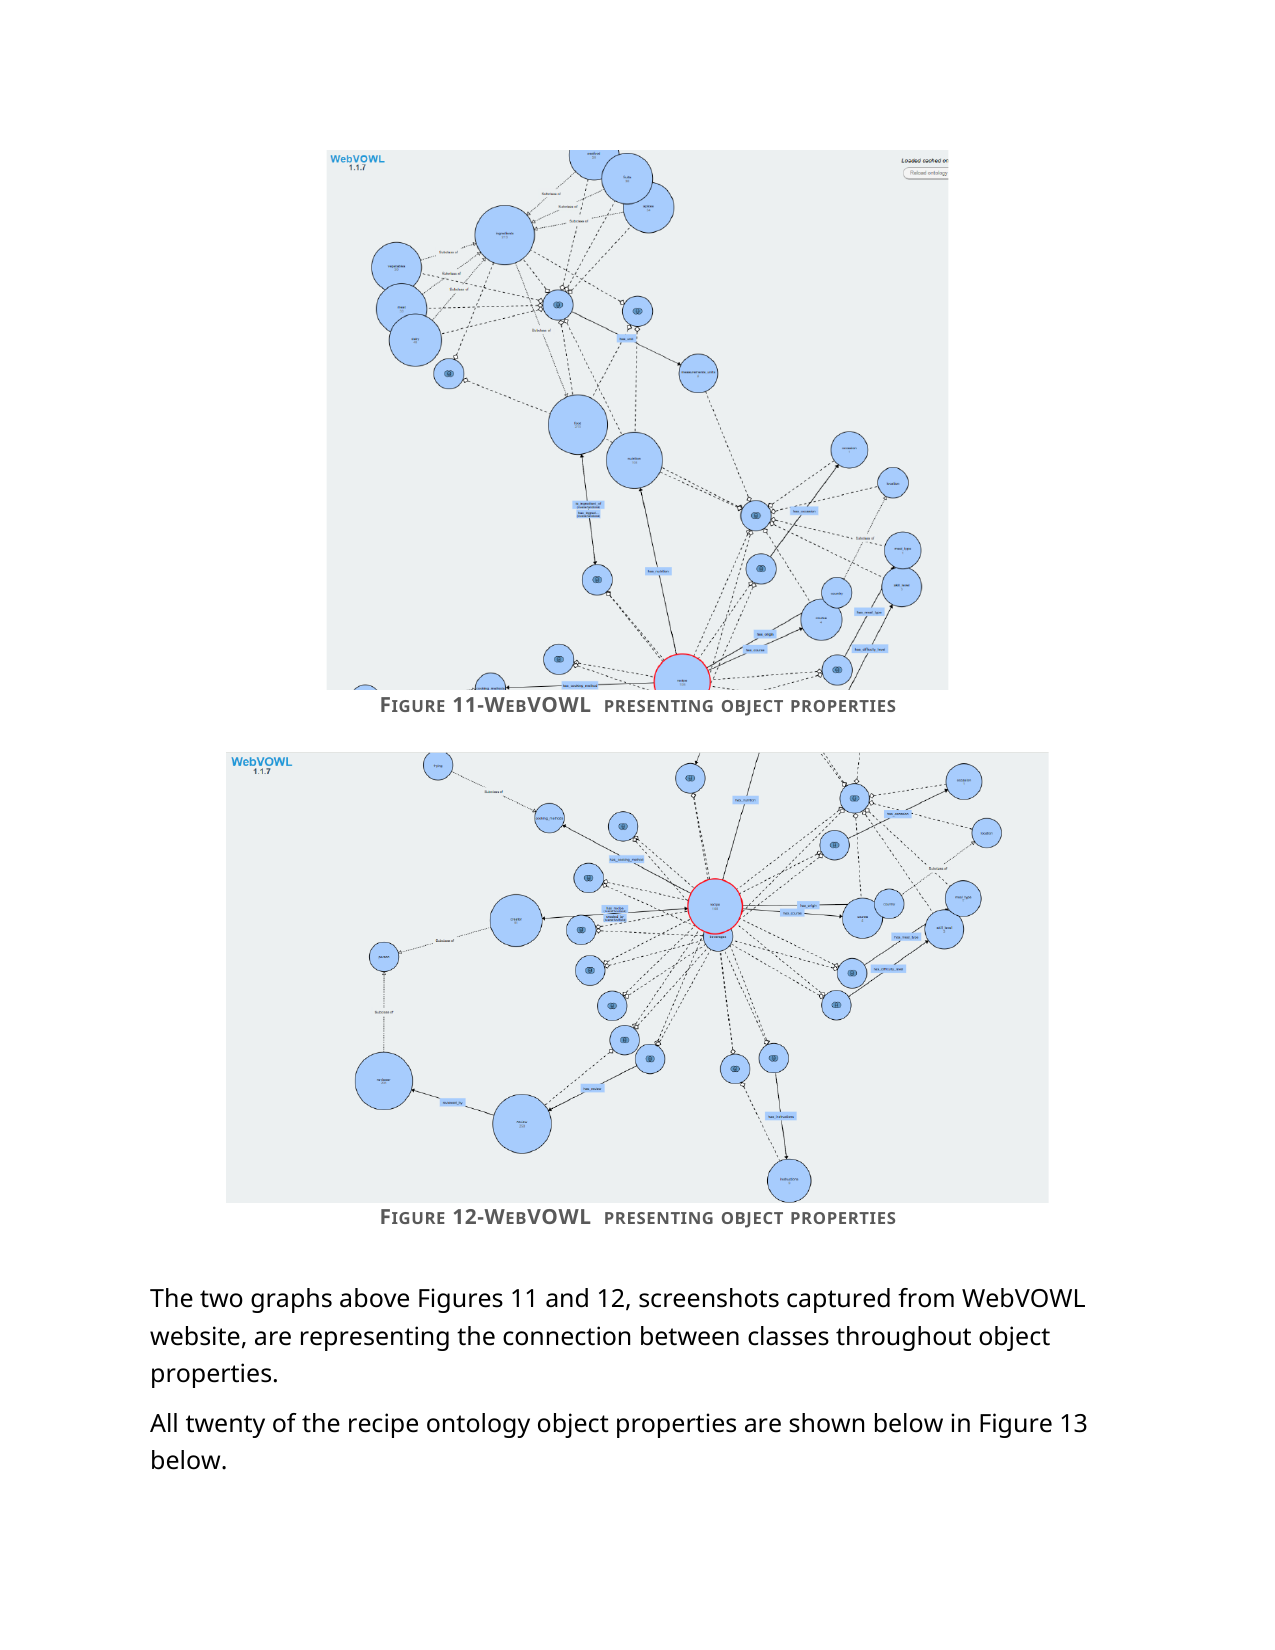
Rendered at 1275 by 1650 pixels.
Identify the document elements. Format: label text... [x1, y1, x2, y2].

table_cell Figure 12-WebVOWL presenting object properties [151, 753, 1124, 1231]
table_header Figure 11-WebVOWL presenting object properties [151, 150, 1124, 752]
picture [226, 752, 1049, 1203]
text The two graphs above Figures 11 and 12, screenshots captured from WebVOWL website, are representing the connection between classes throughout object properties. [150, 1281, 1125, 1390]
picture [326, 150, 949, 690]
text All twenty of the recipe ontology object properties are shown below in Figure 13 below. [150, 1406, 1125, 1477]
